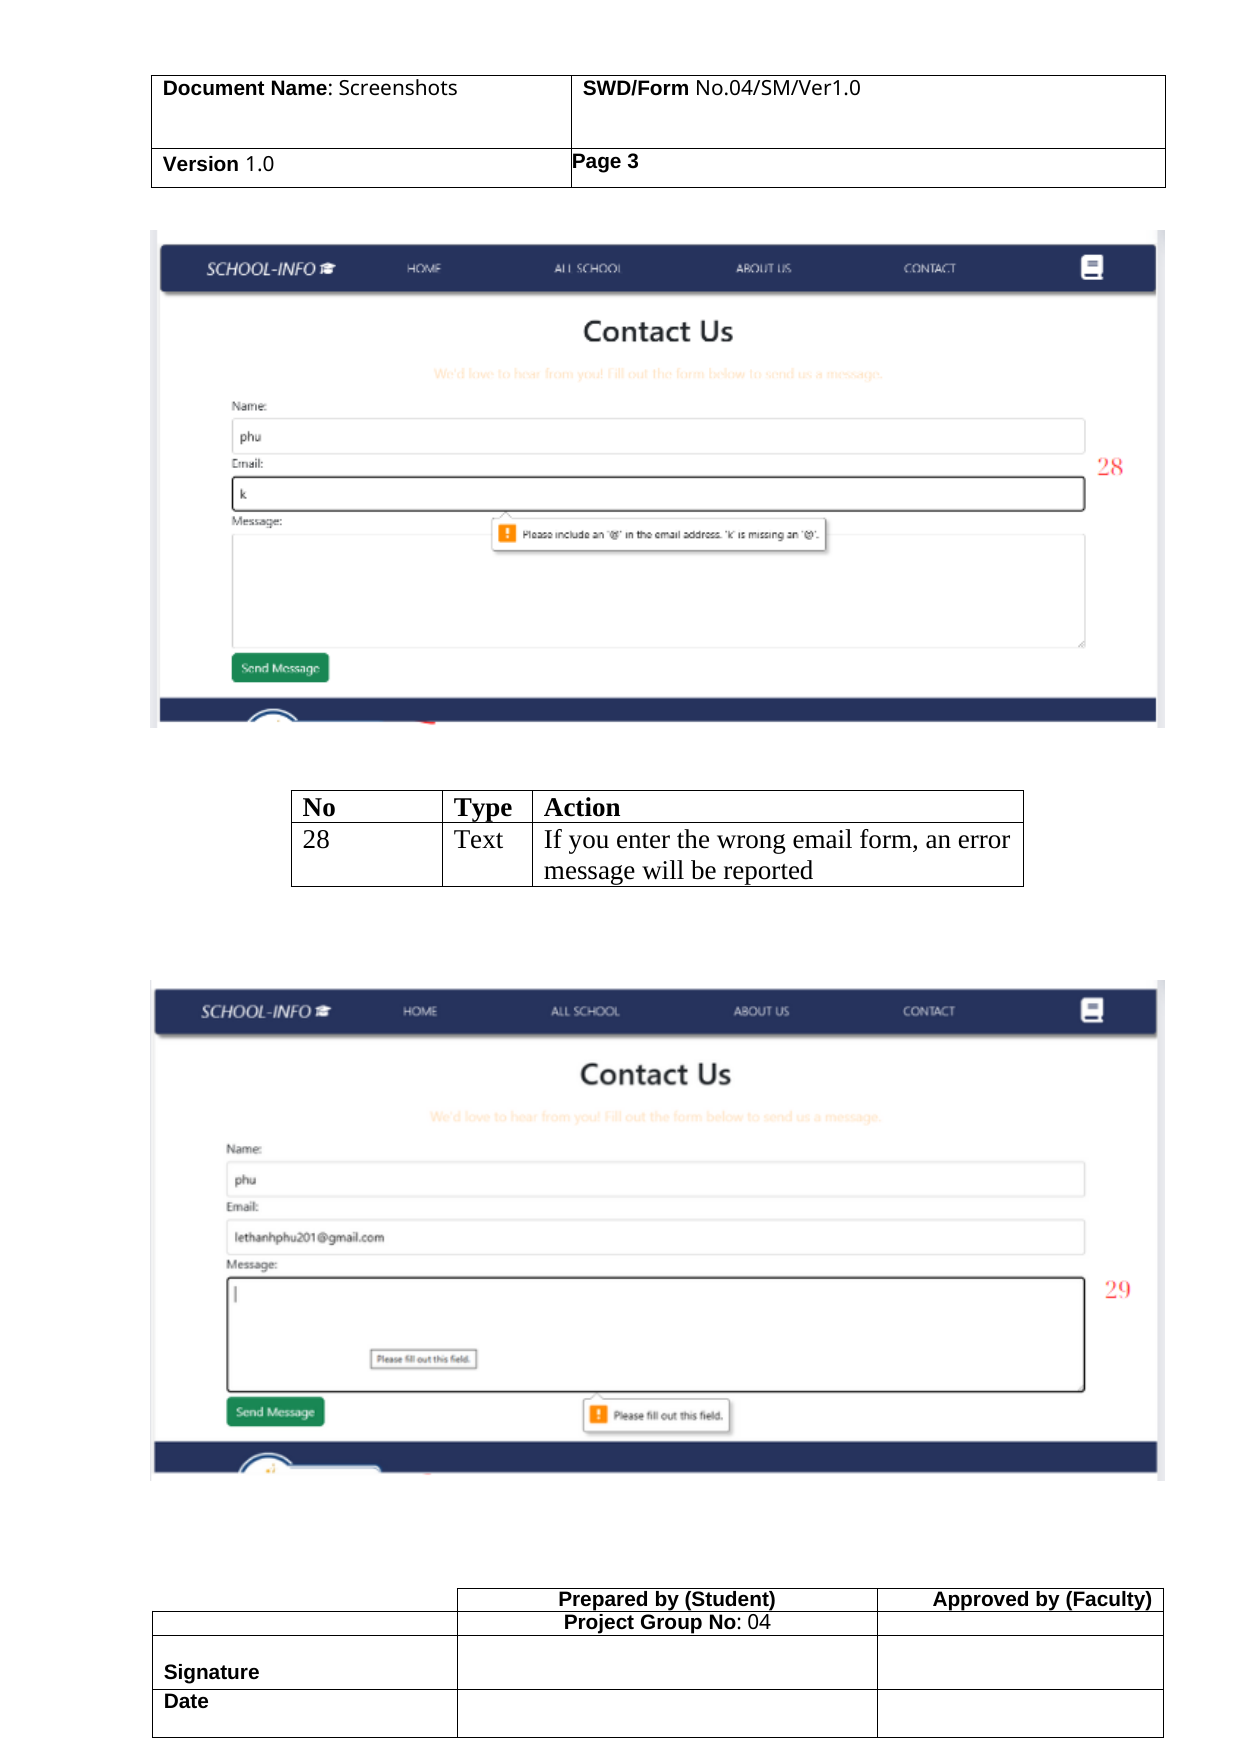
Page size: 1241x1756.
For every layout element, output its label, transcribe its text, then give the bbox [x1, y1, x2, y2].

table_cell 28 [292, 823, 442, 886]
table_cell Text [443, 823, 532, 886]
picture [150, 980, 1165, 1481]
table_header Action [533, 791, 1023, 822]
table_header Type [443, 791, 532, 822]
table_header No [292, 791, 442, 822]
table_cell If you enter the wrong email form, an error message will be reported [533, 823, 1023, 886]
picture [150, 230, 1165, 728]
